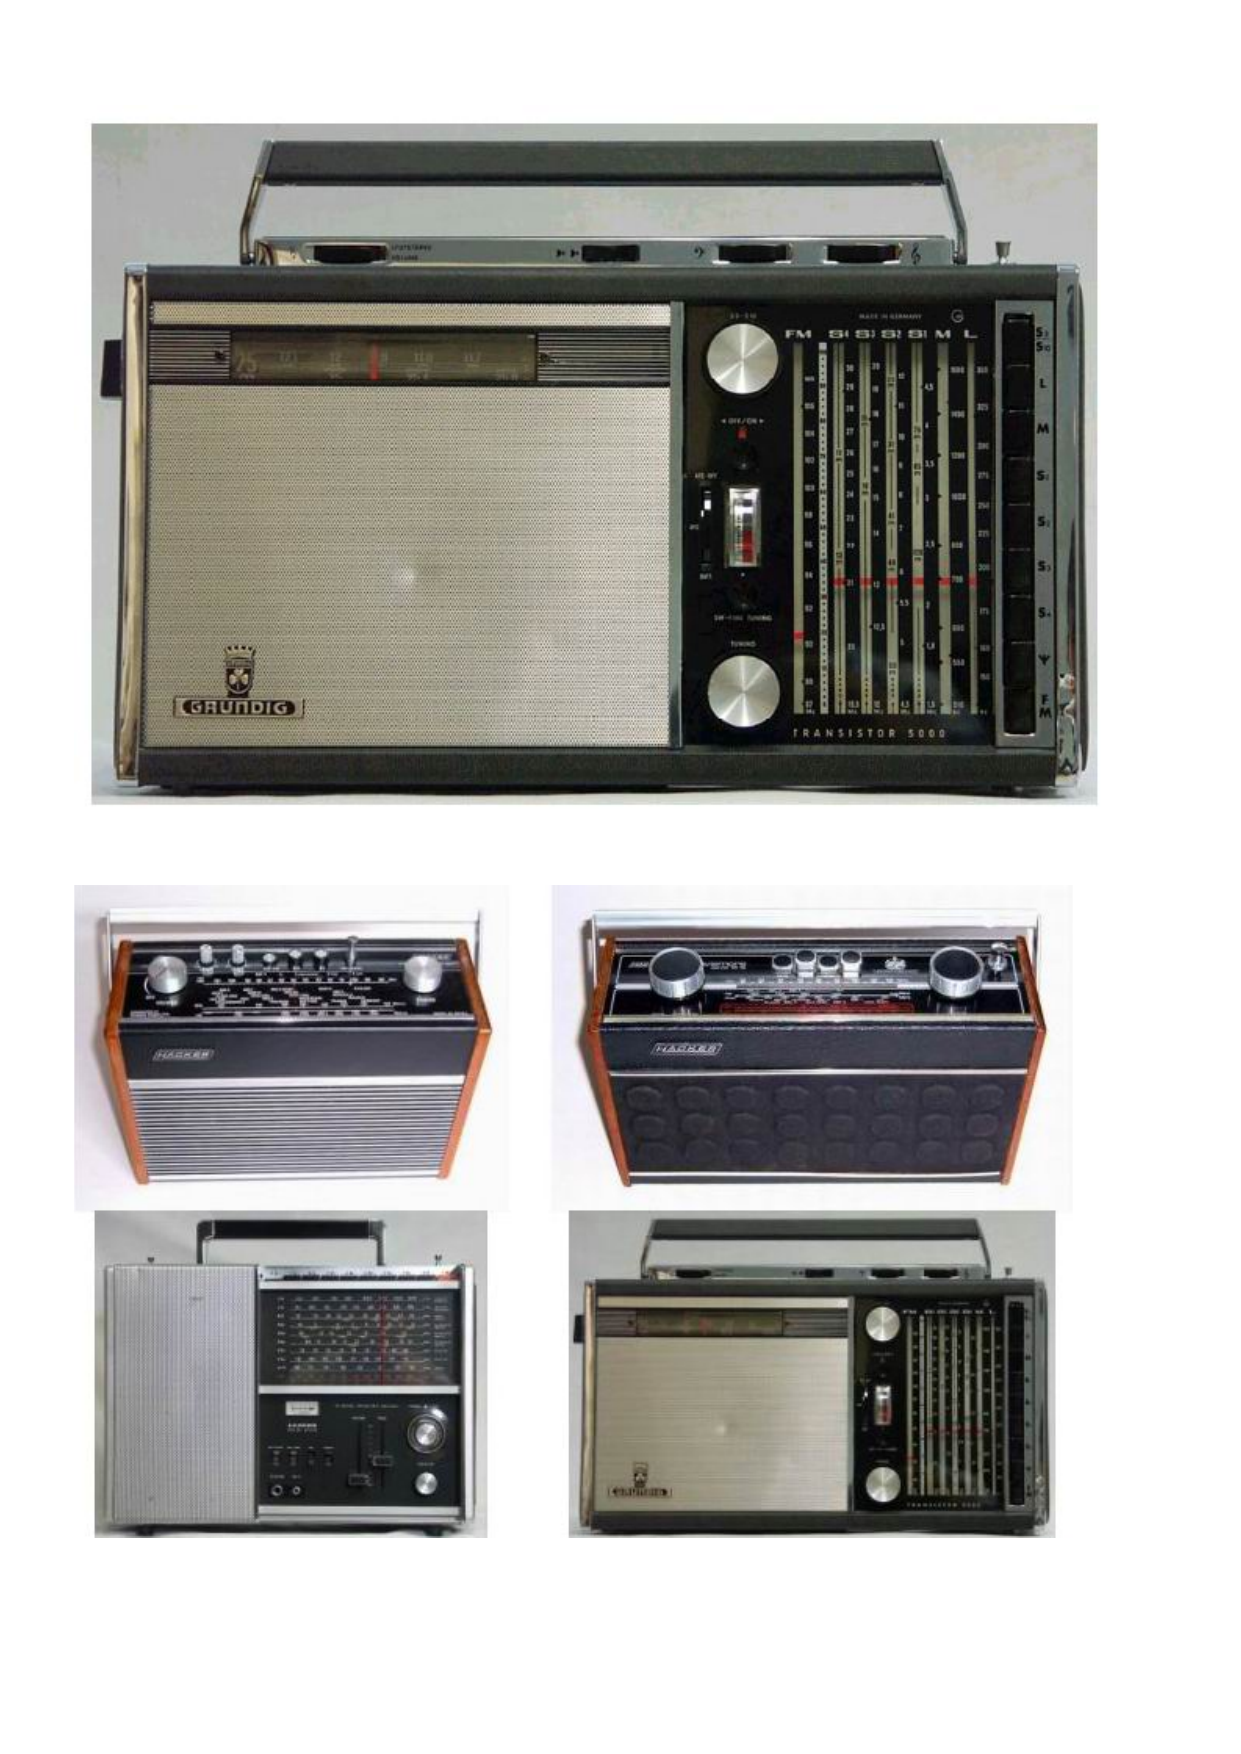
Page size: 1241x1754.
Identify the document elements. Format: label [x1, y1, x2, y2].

picture [73, 885, 1073, 1538]
text [74, 73, 1181, 1568]
picture [73, 105, 1118, 827]
